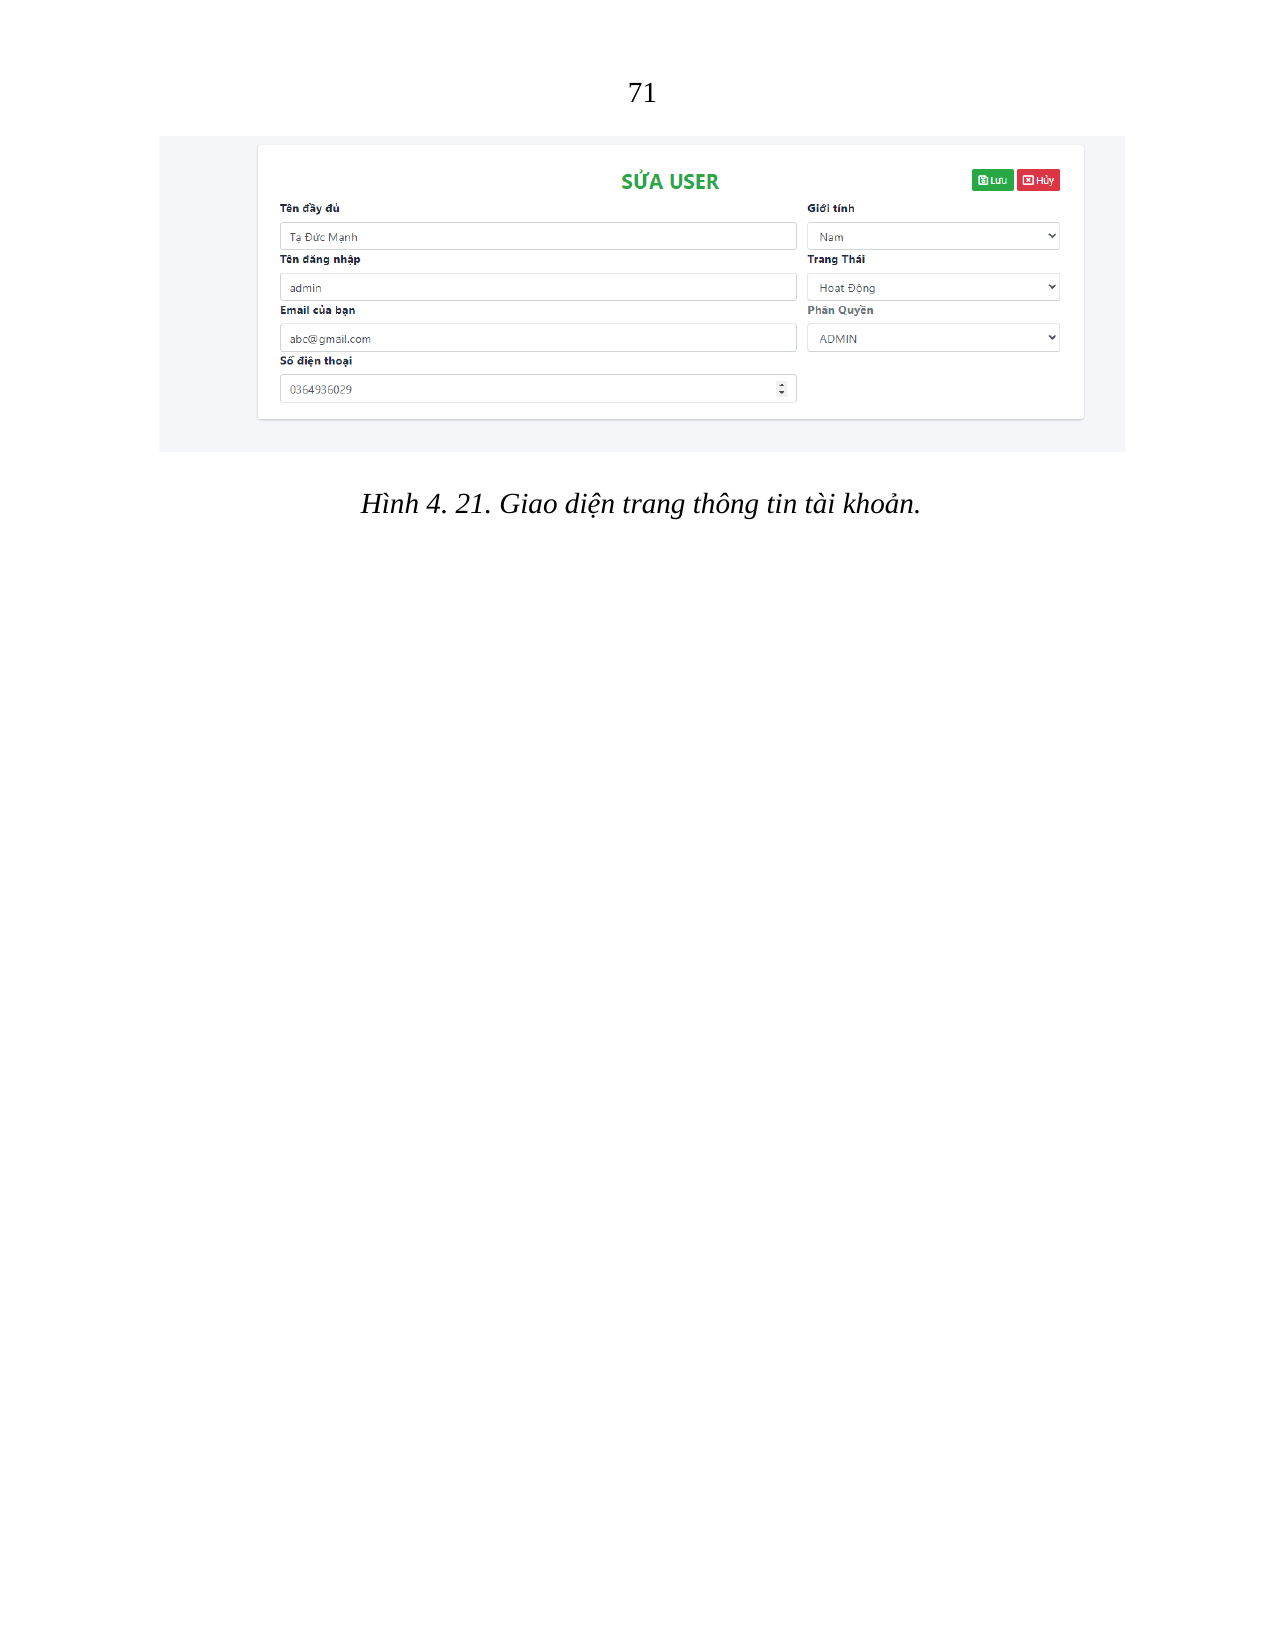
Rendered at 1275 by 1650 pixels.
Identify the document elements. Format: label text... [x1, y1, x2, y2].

picture [159, 136, 1125, 452]
text Hình 4. 21. Giao diện trang thông tin tài khoản. [159, 486, 1125, 519]
